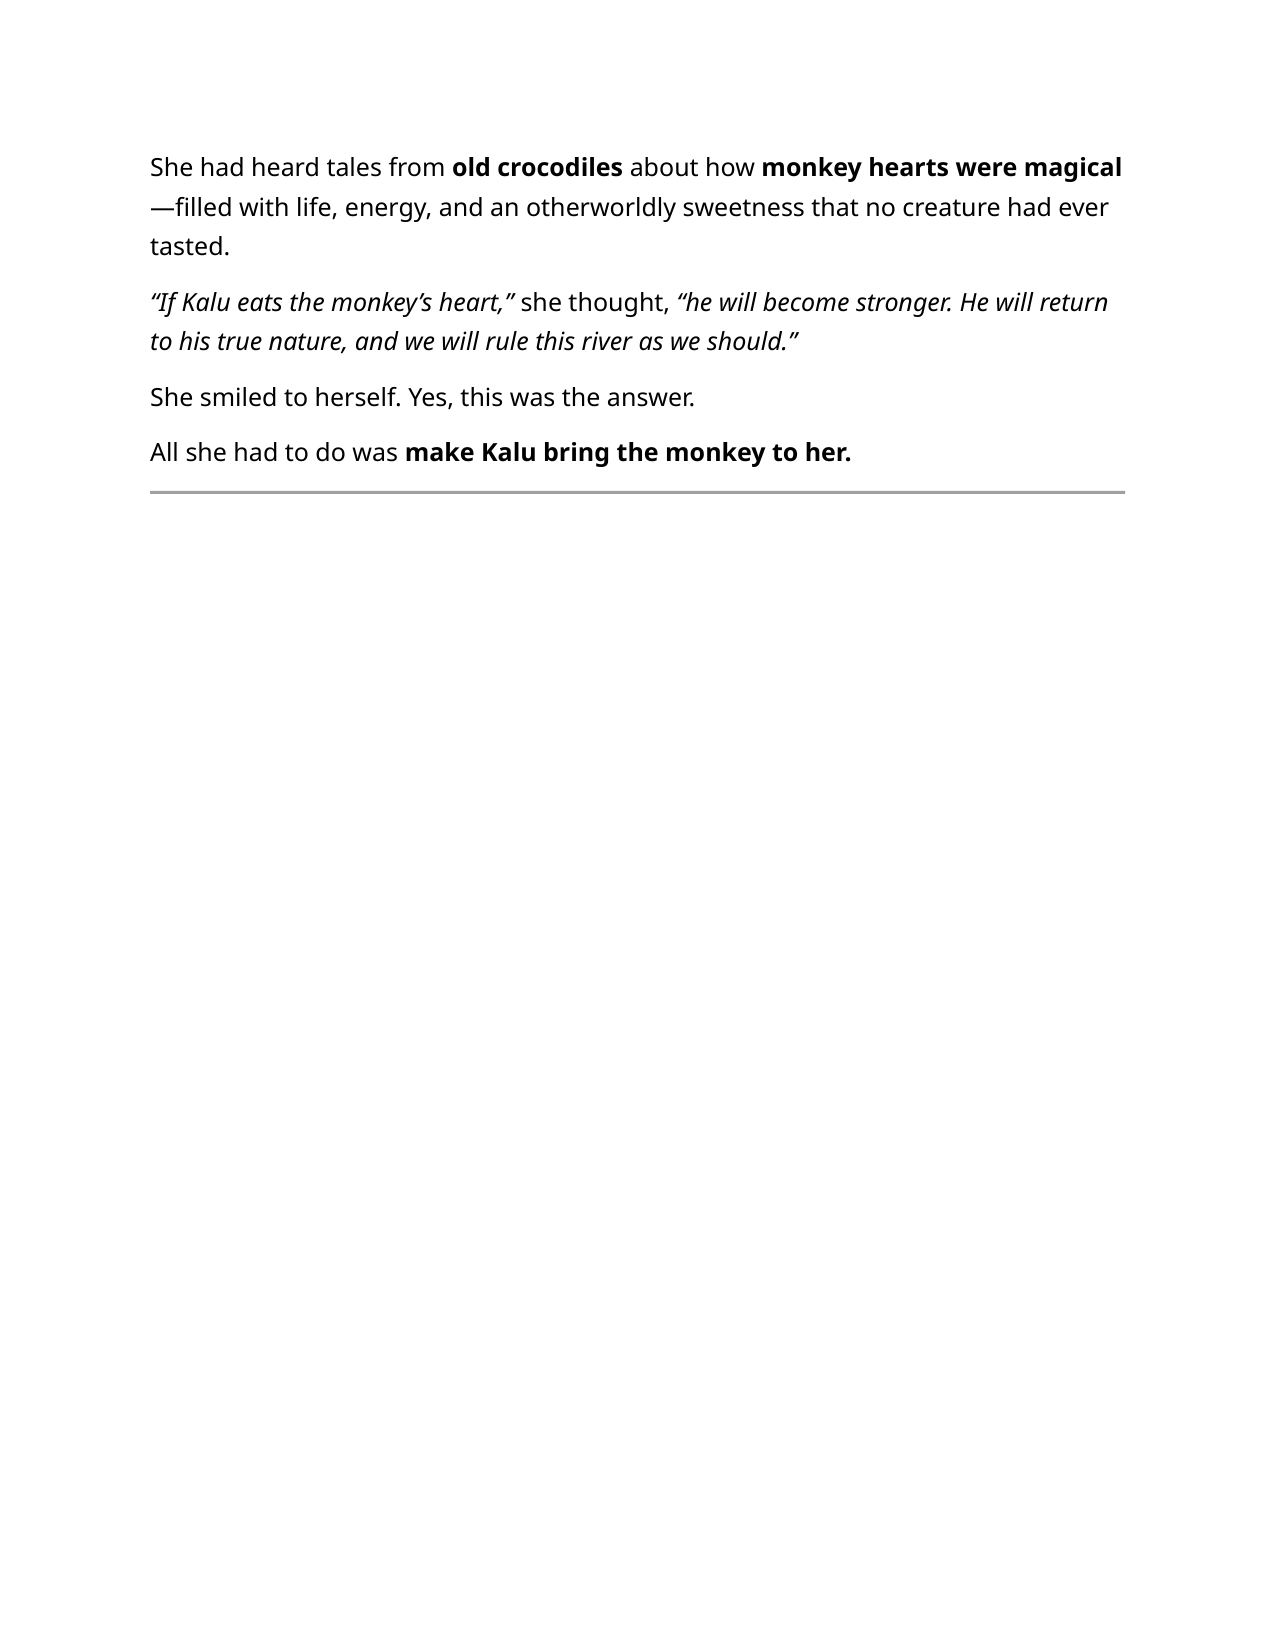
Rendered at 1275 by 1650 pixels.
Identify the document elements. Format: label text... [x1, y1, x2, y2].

text She had heard tales from old crocodiles about how monkey hearts were magical—filled with life, energy, and an otherworldly sweetness that no creature had ever tasted. [150, 150, 1125, 262]
text “If Kalu eats the monkey’s heart,” she thought, “he will become stronger. He will return to his true nature, and we will rule this river as we should.” [150, 284, 1125, 357]
text All she had to do was make Kalu bring the monkey to her. [150, 435, 1125, 469]
text She smiled to herself. Yes, this was the answer. [150, 379, 1125, 413]
